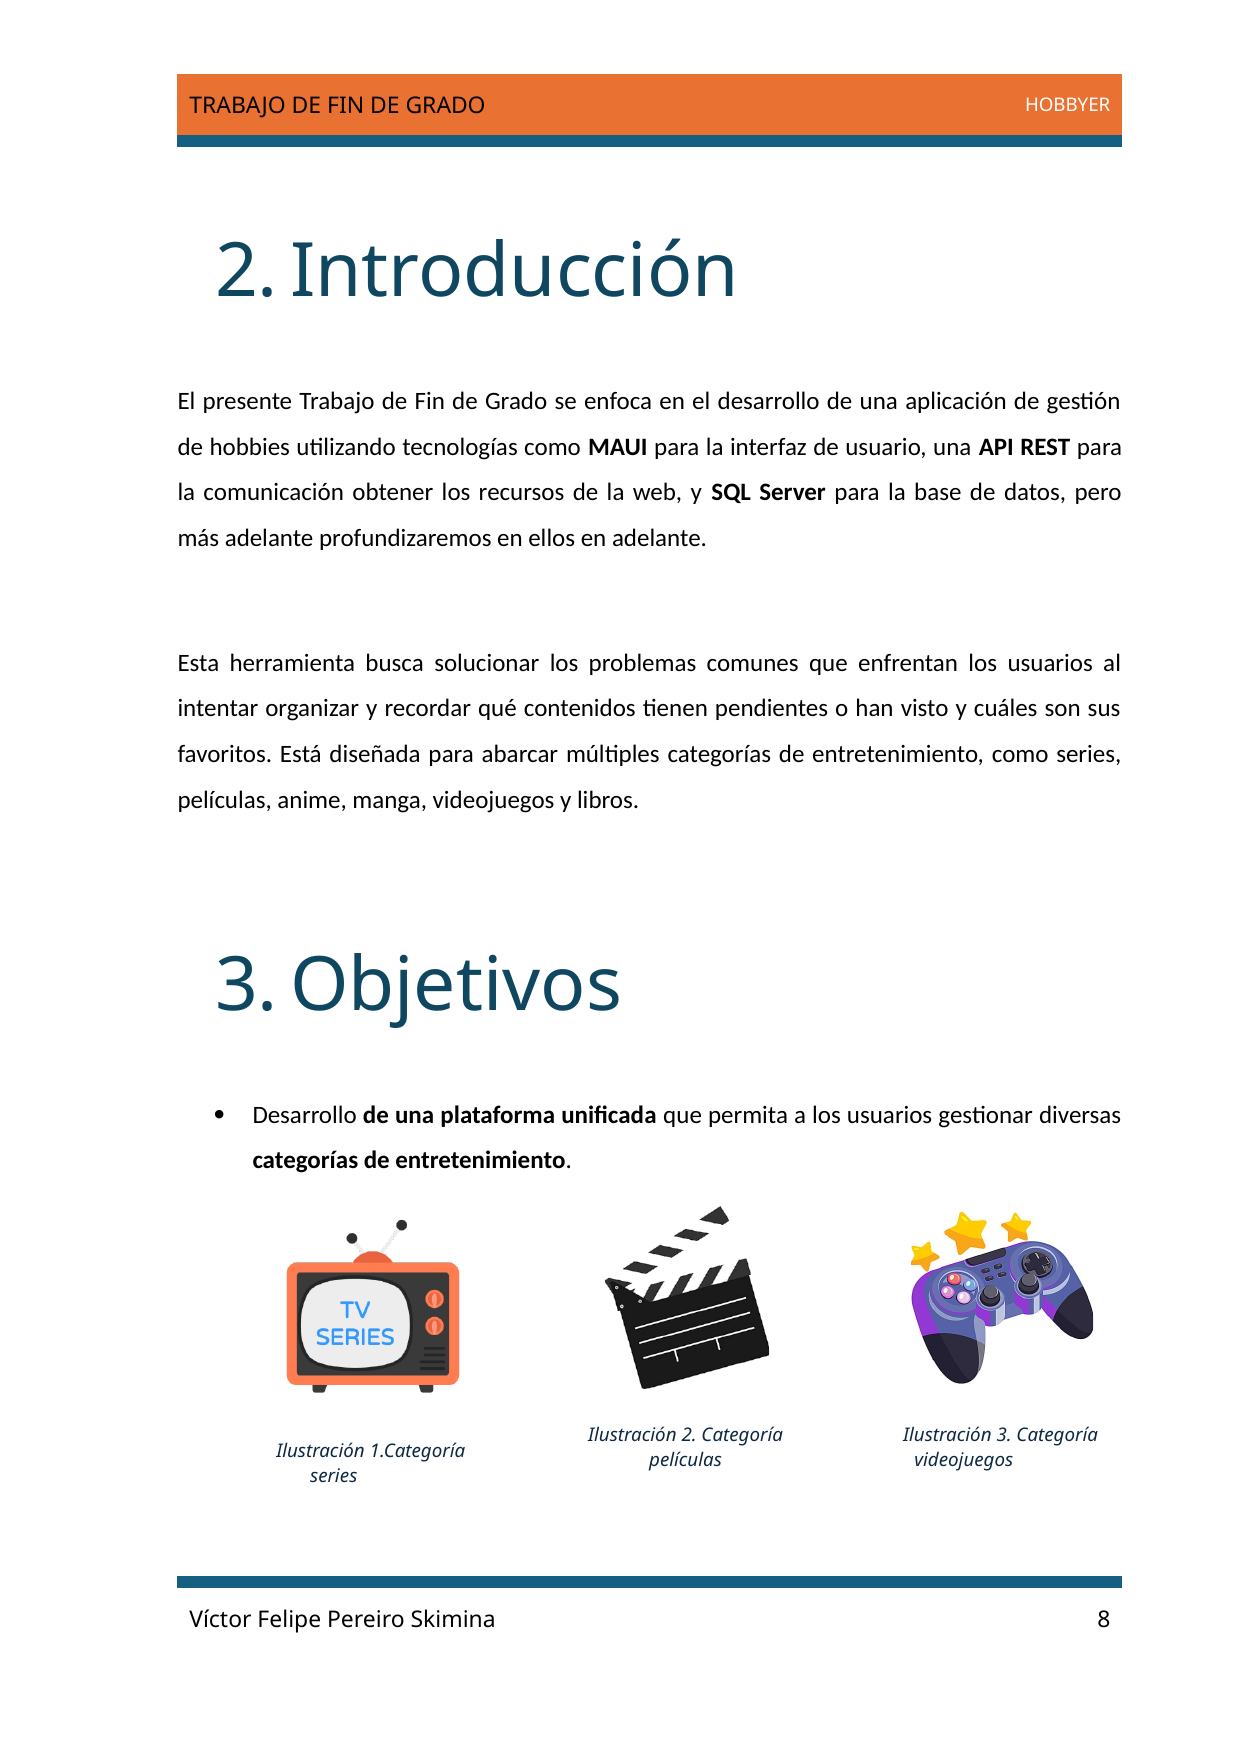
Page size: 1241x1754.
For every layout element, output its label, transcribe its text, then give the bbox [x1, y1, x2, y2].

text Ilustración 1.Categoría series [177, 1437, 492, 1488]
subtitle Introducción [215, 216, 1122, 318]
picture [604, 1206, 770, 1389]
text El presente Trabajo de Fin de Grado se enfoca en el desarrollo de una aplicación de gestión de hobbies utilizando tecnologías como MAUI para la interfaz de usuario, una API REST para la comunicación obtener los recursos de la web, y SQL Server para la base de datos, pero más adelante profundizaremos en ellos en adelante. [177, 385, 1122, 553]
subtitle Objetivos [215, 930, 1122, 1032]
text Ilustración 2. Categoría películas [566, 1421, 807, 1472]
text Ilustración 3. Categoría videojuegos [807, 1421, 1122, 1472]
text Esta herramienta busca solucionar los problemas comunes que enfrentan los usuarios al intentar organizar y recordar qué contenidos tienen pendientes o han visto y cuáles son sus favoritos. Está diseñada para abarcar múltiples categorías de entretenimiento, como series, películas, anime, manga, videojuegos y libros. [177, 647, 1122, 814]
picture [273, 1206, 472, 1406]
picture [911, 1206, 1094, 1389]
list Desarrollo de una plataforma unificada que permita a los usuarios gestionar diversas categorías de entretenimiento. [215, 1099, 1122, 1175]
